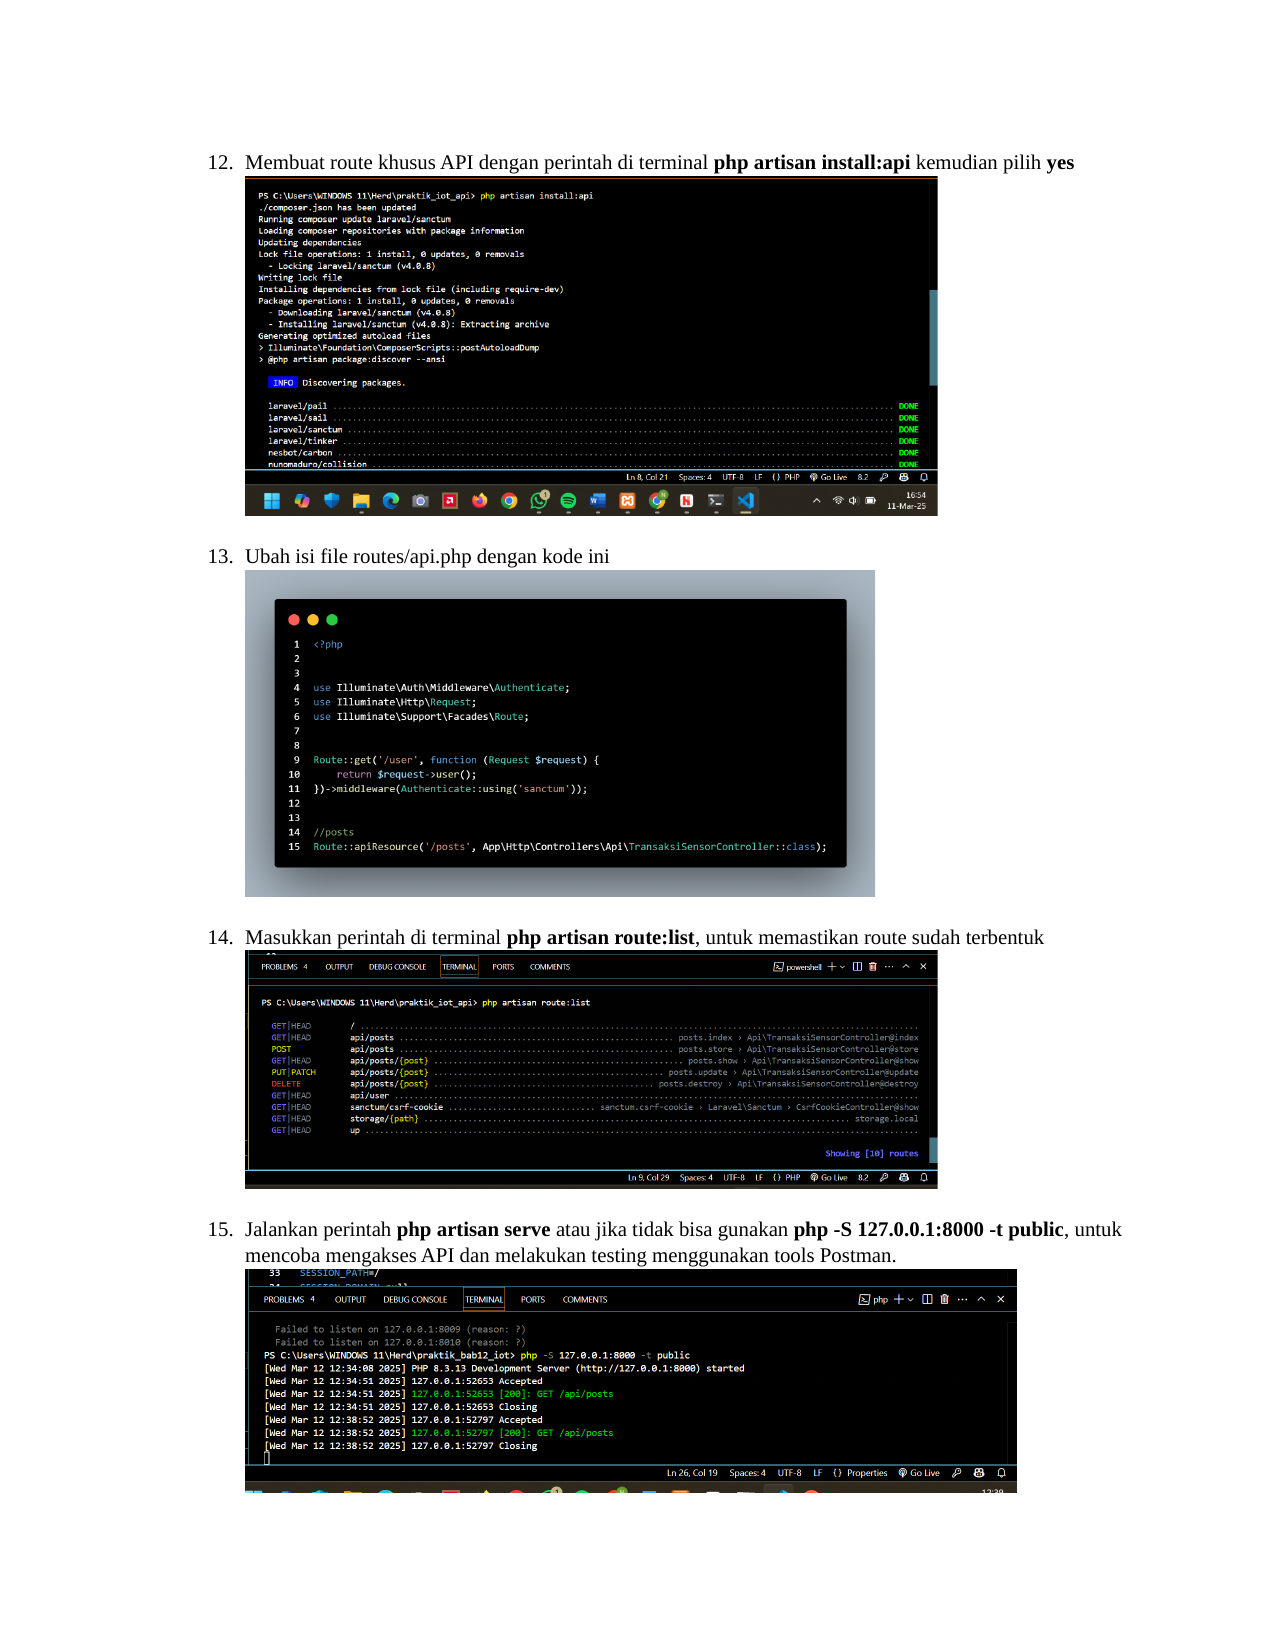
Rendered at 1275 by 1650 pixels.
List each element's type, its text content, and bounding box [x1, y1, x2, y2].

list Jalankan perintah php artisan serve atau jika tidak bisa gunakan php -S 127.0.0.1:8000 -t public, untuk mencoba mengakses API dan melakukan testing menggunakan tools Postman. [207, 1217, 1125, 1267]
list Masukkan perintah di terminal php artisan route:list, untuk memastikan route sudah terbentuk [207, 924, 1125, 949]
picture [245, 950, 938, 1189]
list Membuat route khusus API dengan perintah di terminal php artisan install:api kemudian pilih yes [207, 150, 1125, 174]
picture [245, 570, 876, 897]
picture [245, 1269, 1017, 1493]
picture [245, 176, 938, 516]
list Ubah isi file routes/api.php dengan kode ini [207, 544, 1125, 568]
